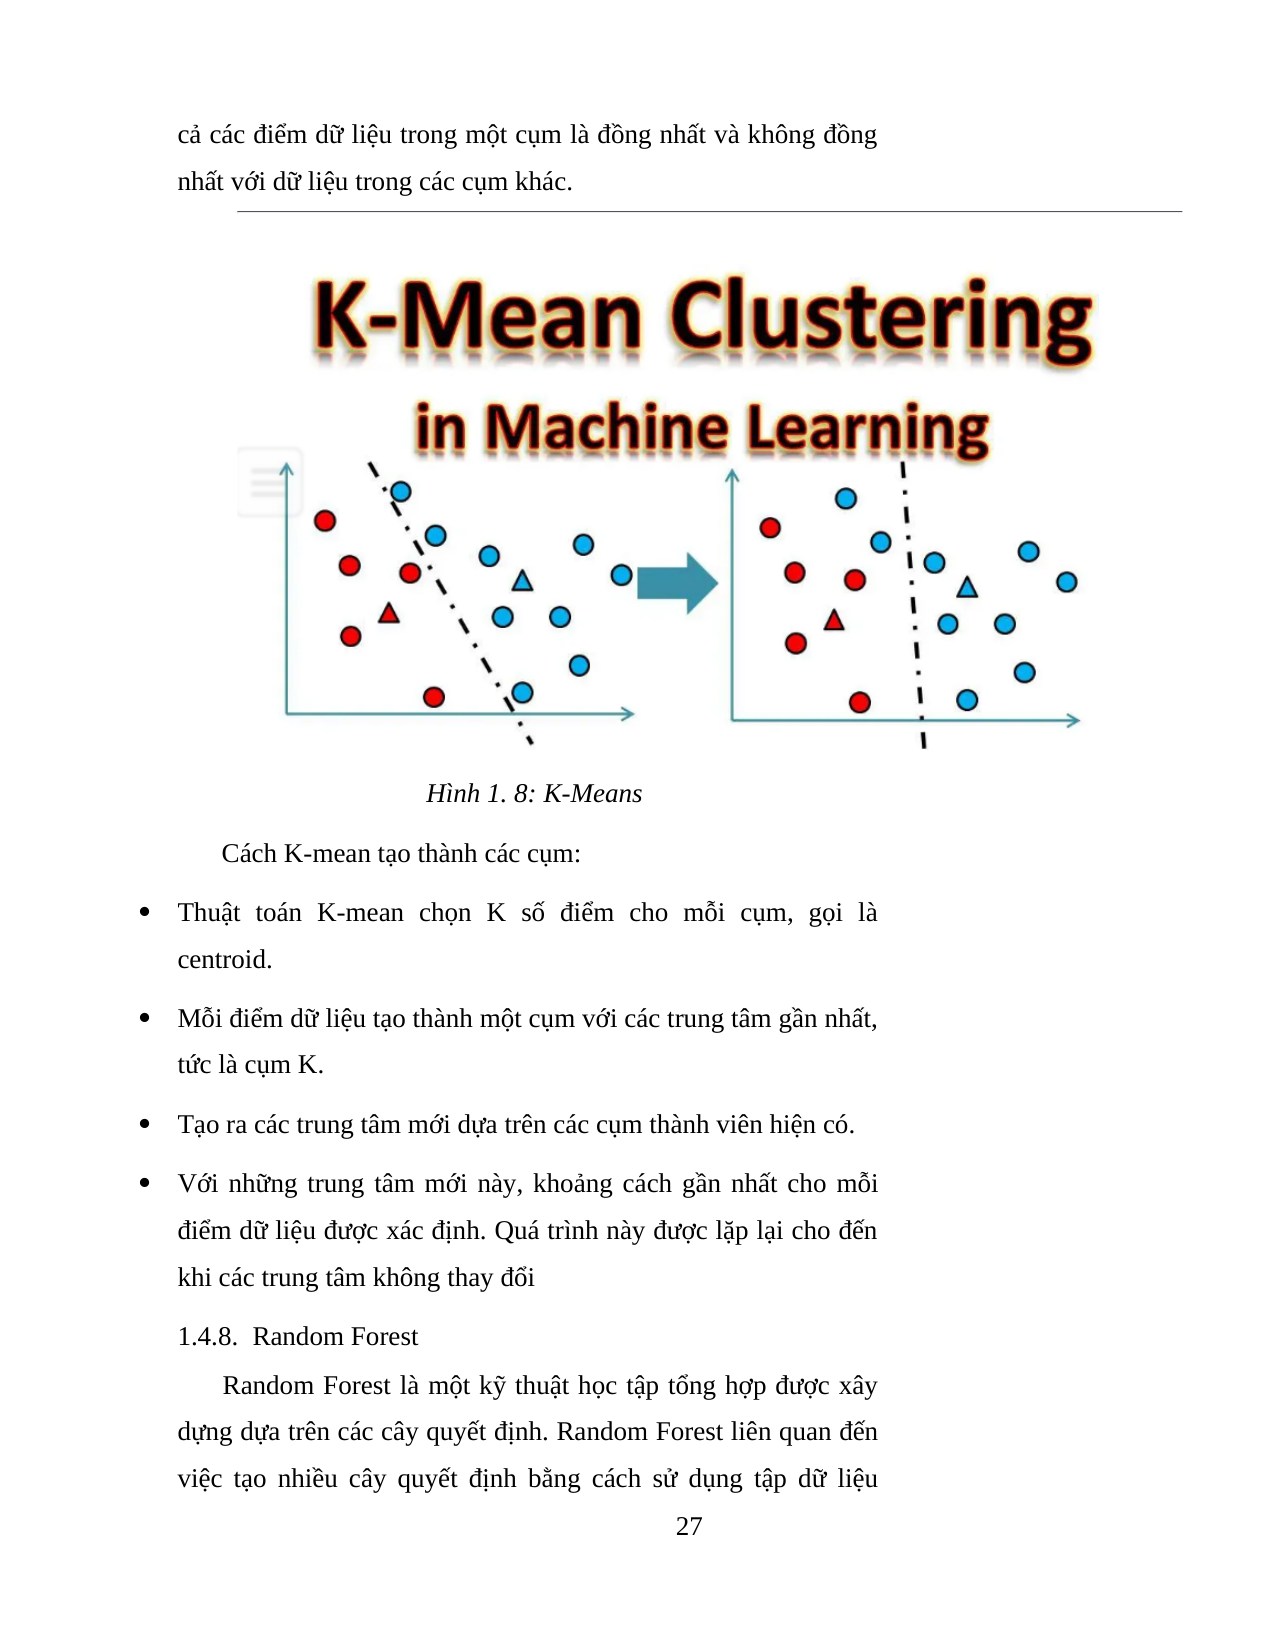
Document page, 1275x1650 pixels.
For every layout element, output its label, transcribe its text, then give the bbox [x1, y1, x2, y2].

list Random Forest [177, 1320, 1157, 1351]
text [177, 1369, 879, 1493]
picture [237, 211, 1183, 750]
list Thuật toán K-mean chọn K số điểm cho mỗi cụm, gọi là centroid. [140, 896, 879, 974]
list Tạo ra các trung tâm mới dựa trên các cụm thành viên hiện có. [140, 1108, 879, 1139]
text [177, 118, 879, 196]
list Với những trung tâm mới này, khoảng cách gần nhất cho mỗi điểm dữ liệu được xác định. Quá trình này được lặp lại cho đến khi các trung tâm không thay đổi [140, 1167, 879, 1292]
list Mỗi điểm dữ liệu tạo thành một cụm với các trung tâm gần nhất, tức là cụm K. [140, 1002, 879, 1080]
text Hình 1. 8: K-Means [177, 778, 879, 809]
text Cách K-mean tạo thành các cụm: [221, 837, 1157, 868]
